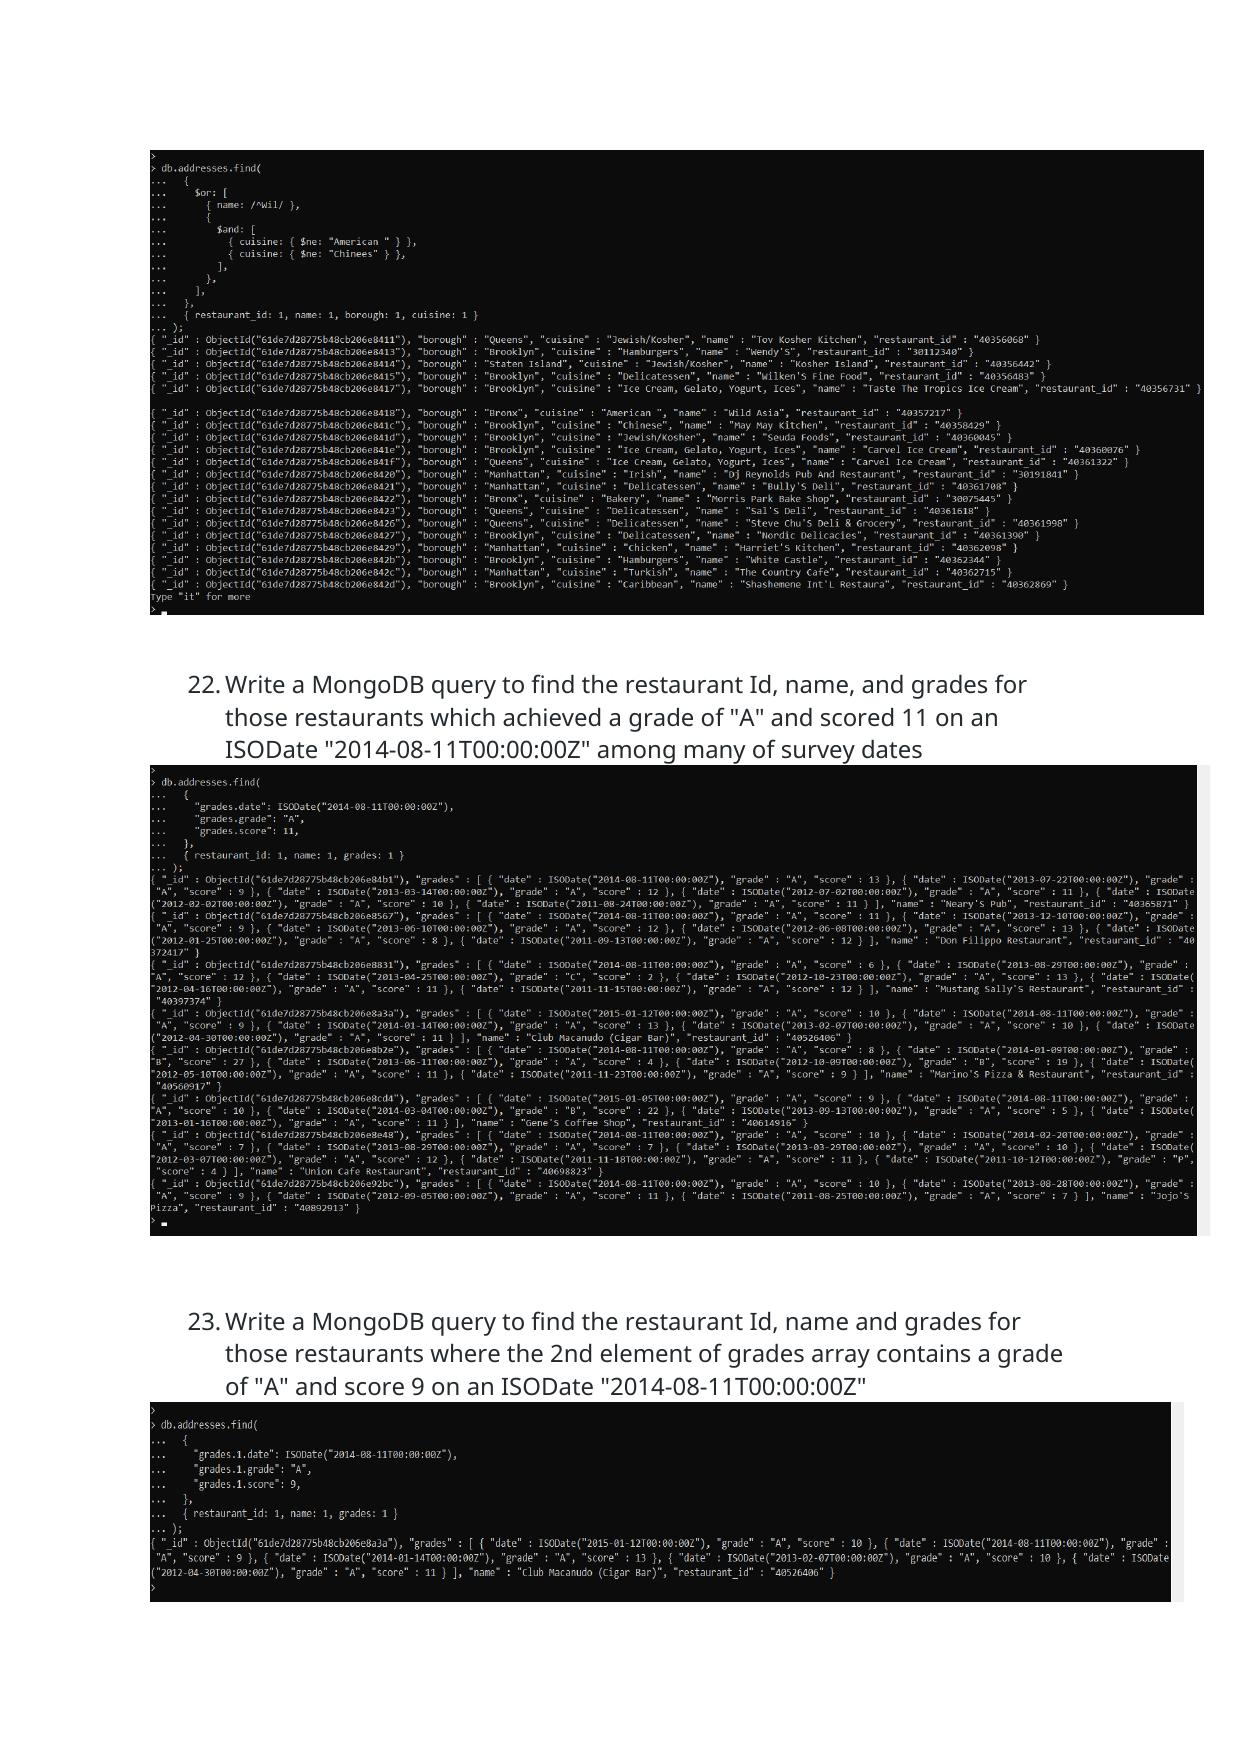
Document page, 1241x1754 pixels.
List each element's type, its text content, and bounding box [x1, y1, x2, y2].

picture [150, 765, 1211, 1236]
picture [150, 1402, 1185, 1602]
list Write a MongoDB query to find the restaurant Id, name and grades for those restaurants where the 2nd element of grades array contains a grade of "A" and score 9 on an ISODate "2014-08-11T00:00:00Z" [187, 1304, 1090, 1402]
list Write a MongoDB query to find the restaurant Id, name, and grades for those restaurants which achieved a grade of "A" and scored 11 on an ISODate "2014-08-11T00:00:00Z" among many of survey dates [187, 668, 1090, 765]
picture [150, 150, 1204, 615]
